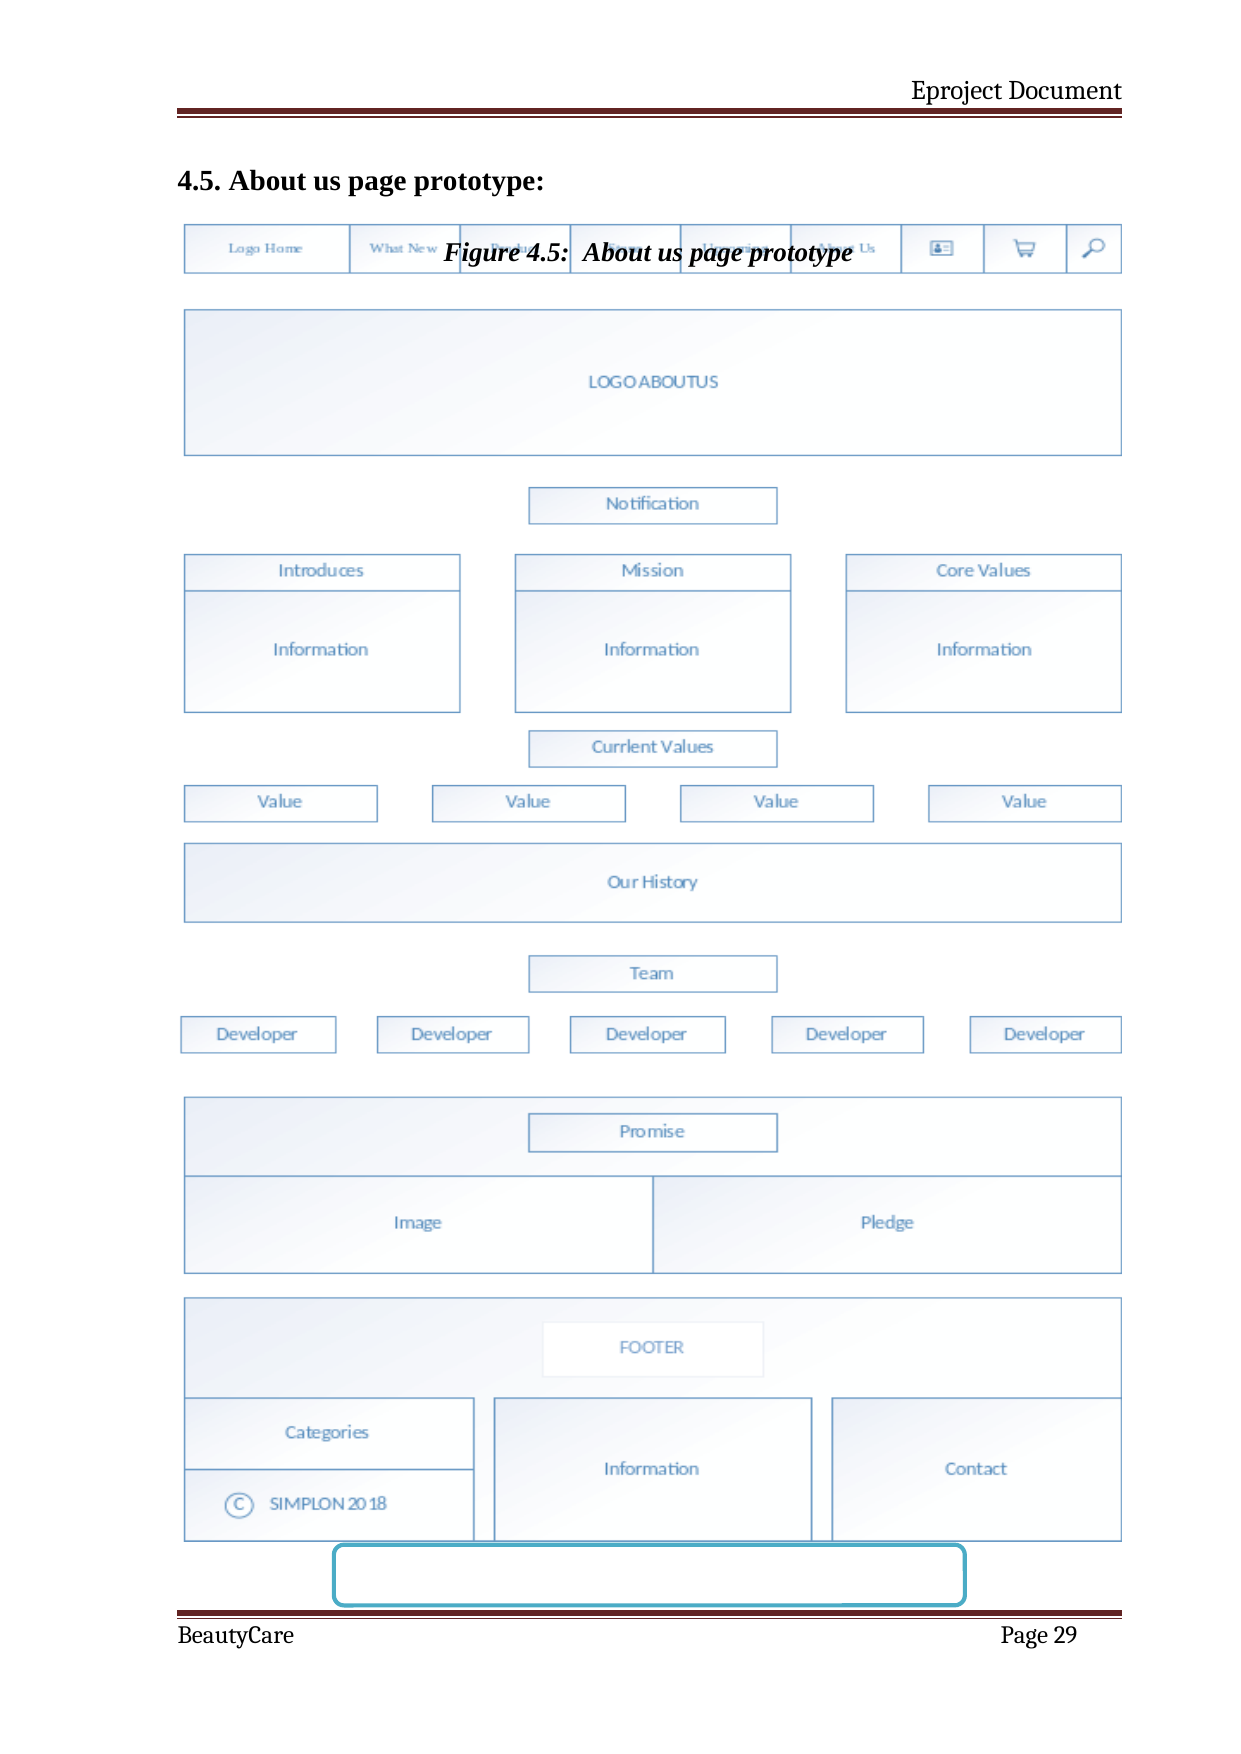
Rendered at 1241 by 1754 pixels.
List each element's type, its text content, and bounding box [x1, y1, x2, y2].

subtitle 4.5. About us page prototype: [177, 163, 1122, 197]
